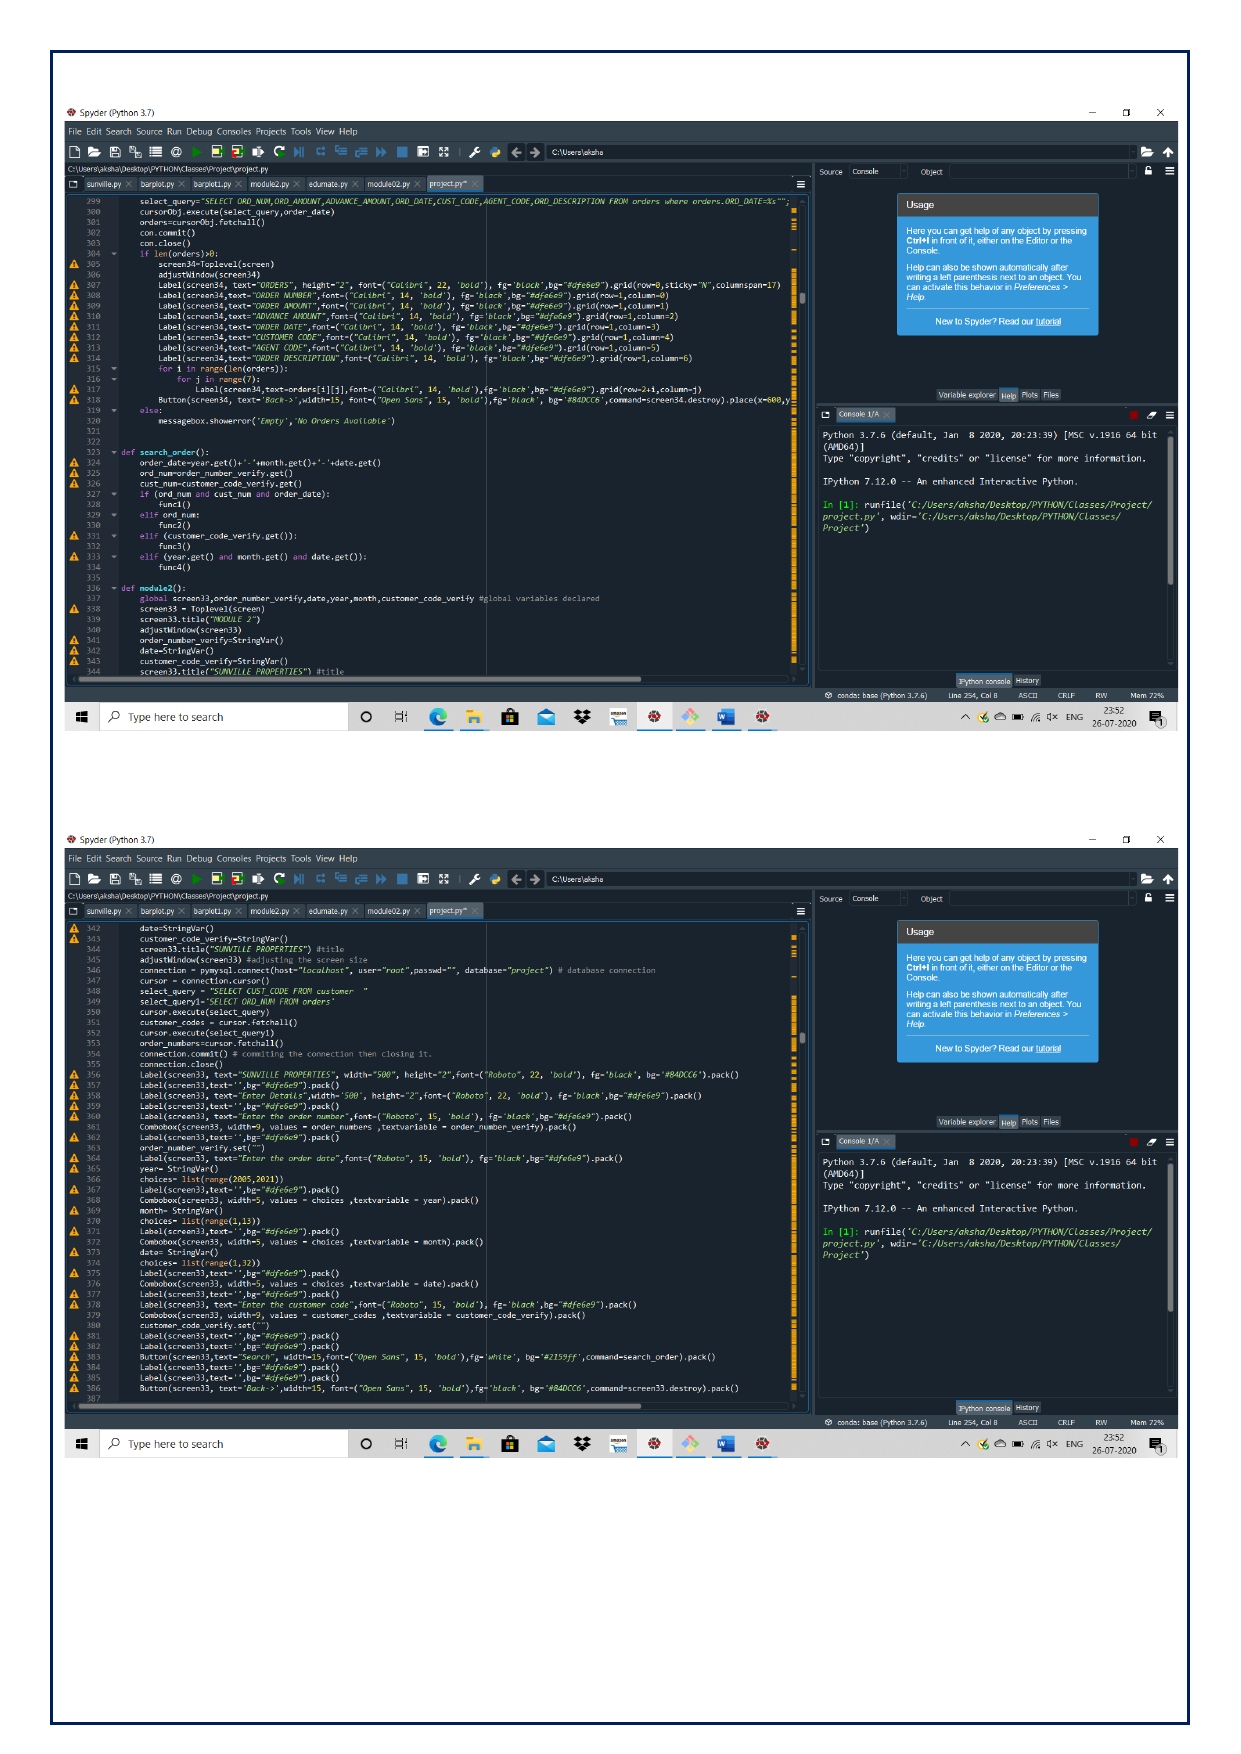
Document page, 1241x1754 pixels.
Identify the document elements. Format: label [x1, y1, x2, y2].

picture [64, 104, 1179, 731]
picture [64, 831, 1179, 1458]
